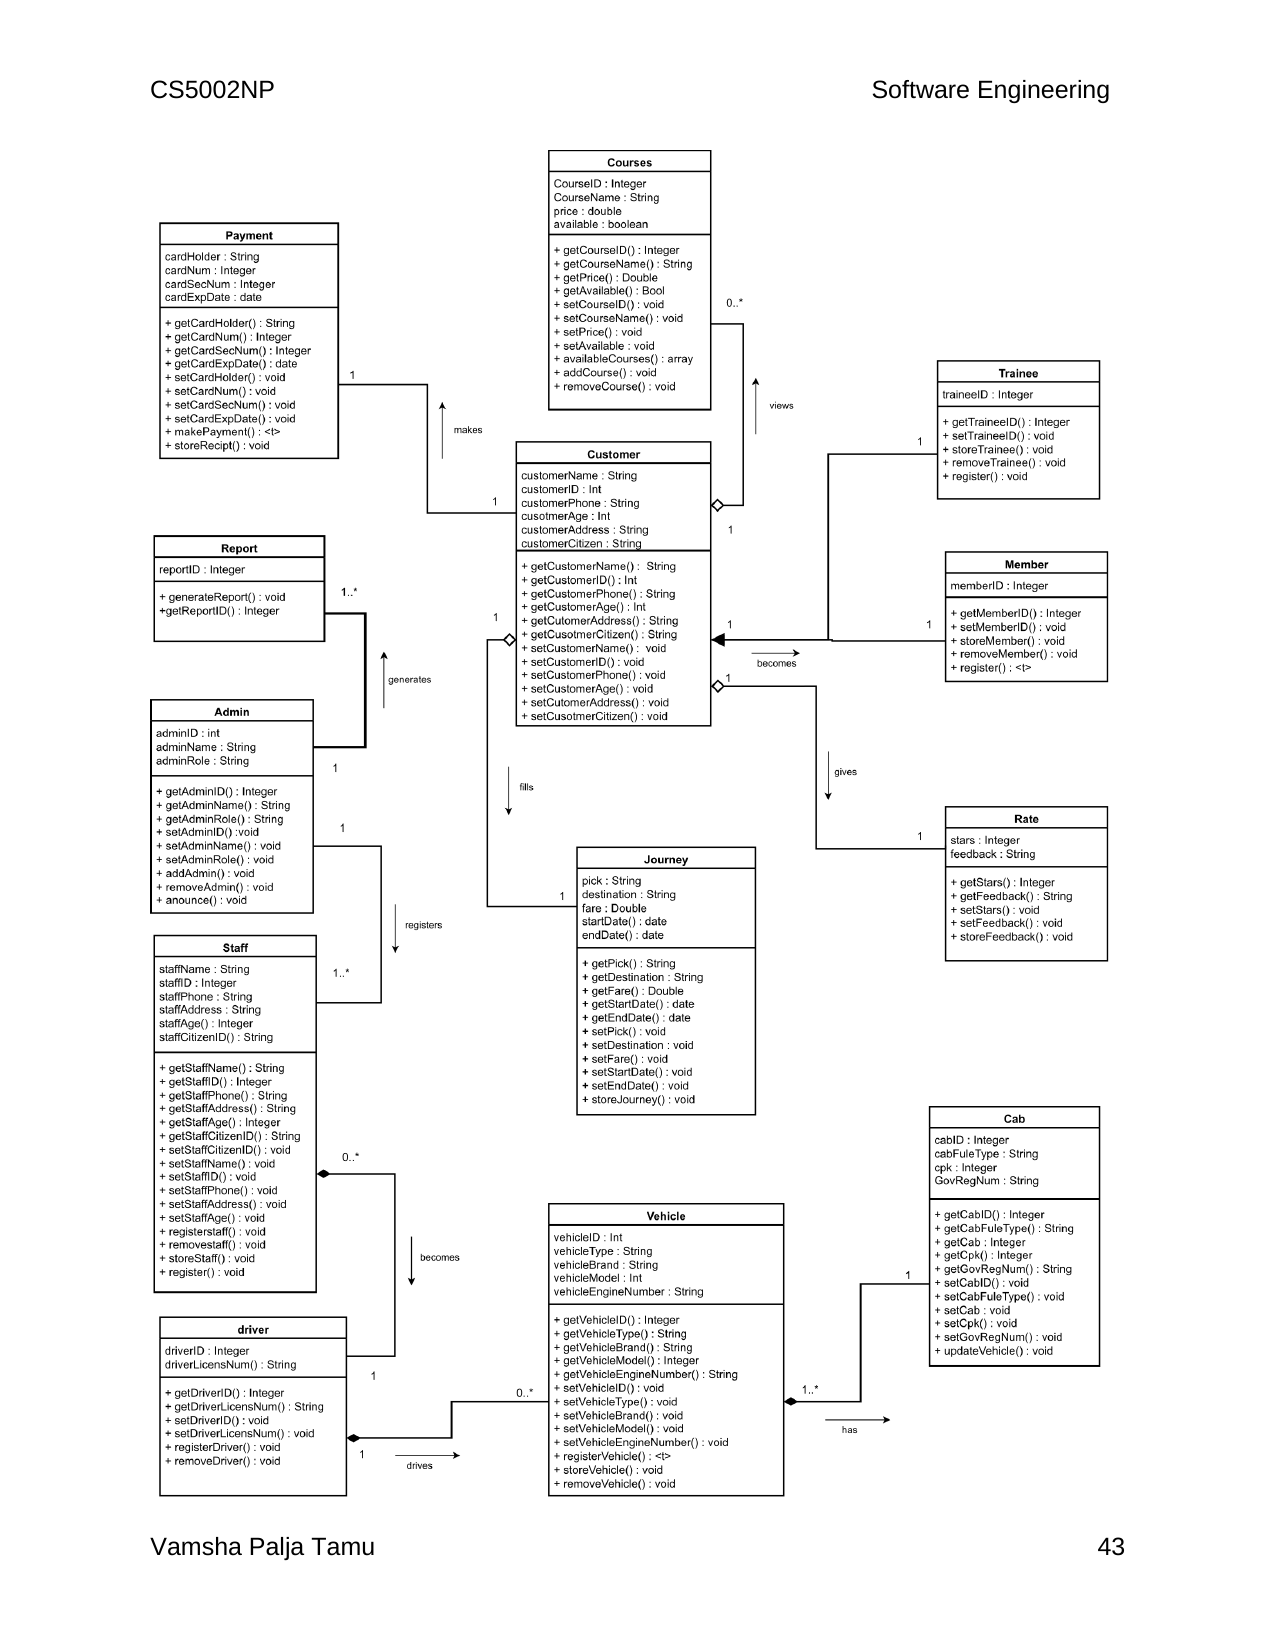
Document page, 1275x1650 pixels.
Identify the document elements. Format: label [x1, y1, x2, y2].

picture [150, 150, 1109, 1500]
